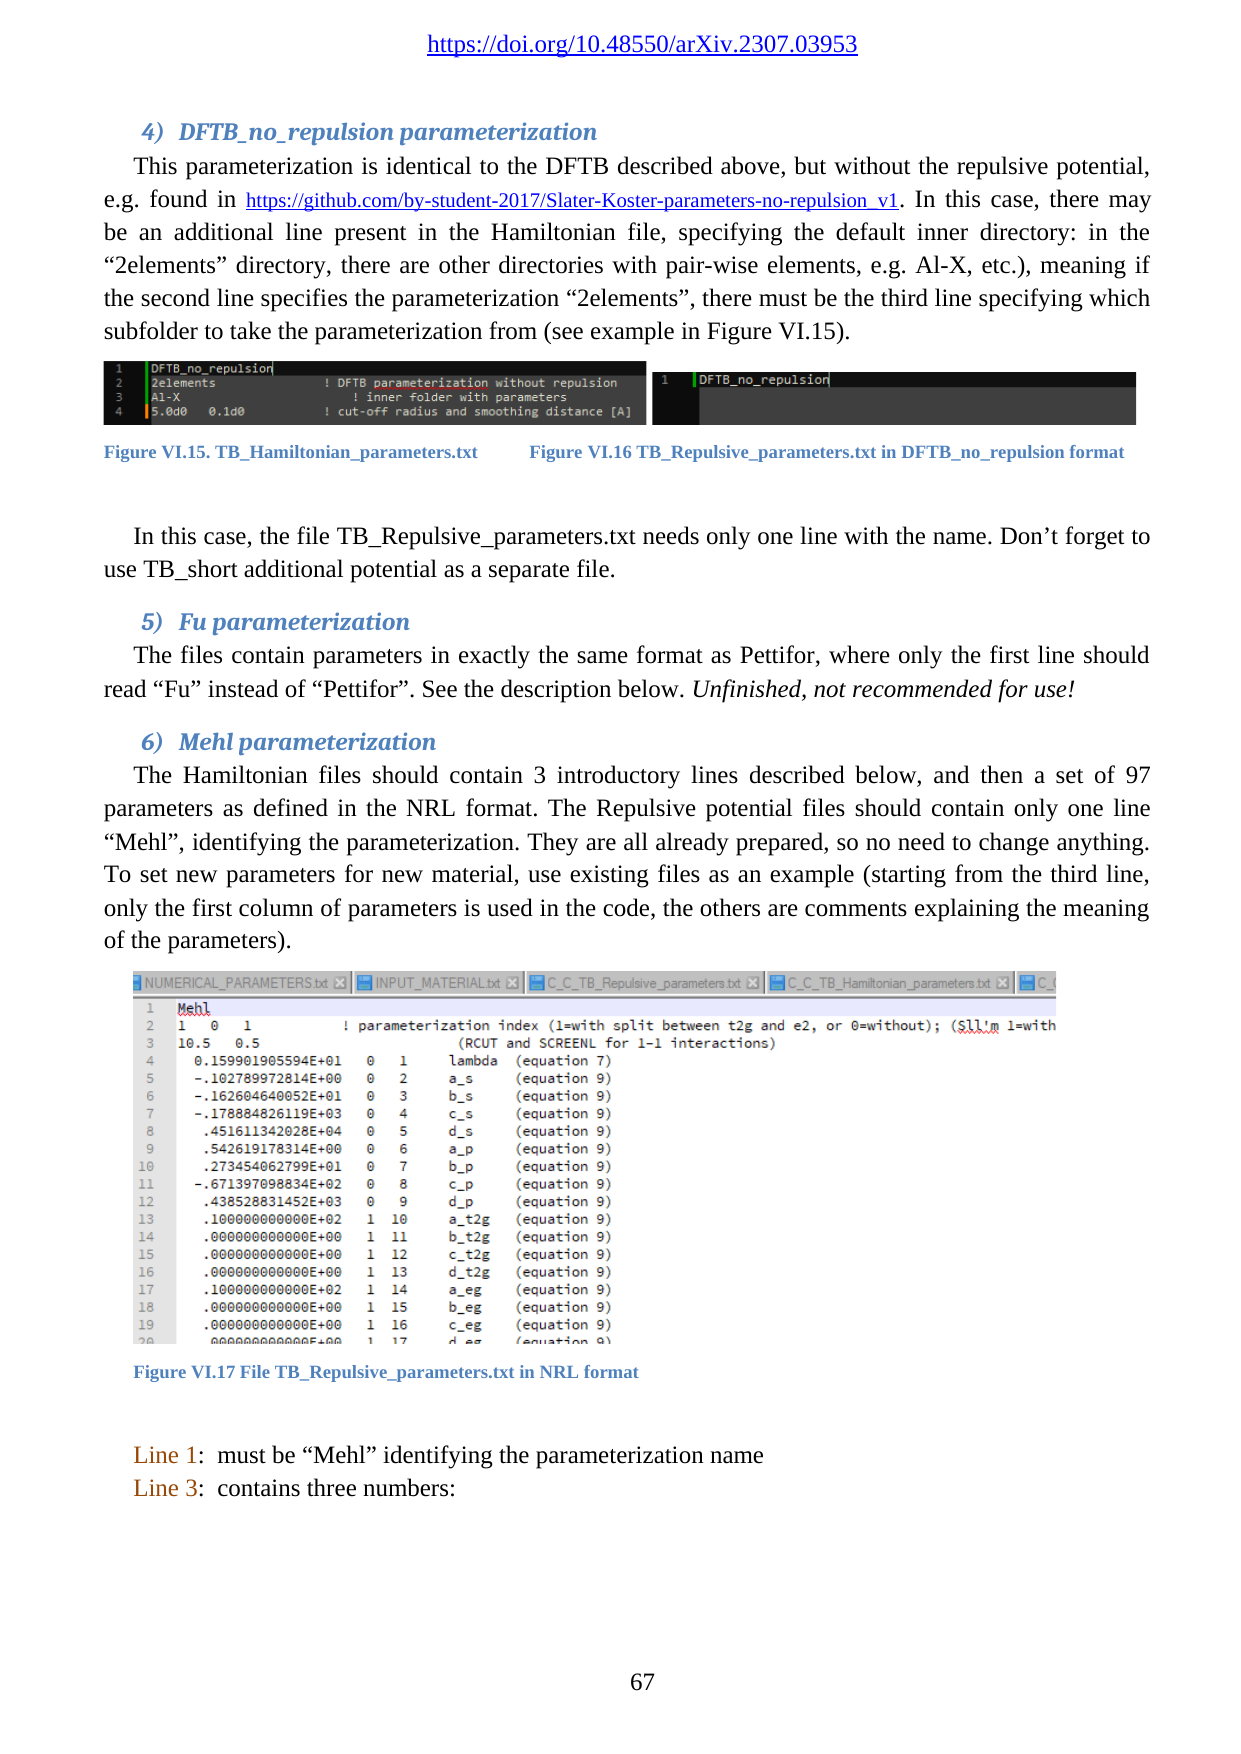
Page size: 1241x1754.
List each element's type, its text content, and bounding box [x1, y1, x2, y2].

picture [133, 971, 1057, 1344]
subtitle DFTB_no_repulsion parameterization [141, 118, 1152, 147]
text In this case, the file TB_Repulsive_parameters.txt needs only one line with the name. Don’t forget to use TB_short additional potential as a separate file. [103, 521, 1152, 582]
picture [103, 361, 647, 425]
text The Hamiltonian files should contain 3 introductory lines described below, and then a set of 97 parameters as defined in the NRL format. The Repulsive potential files should contain only one line “Mehl”, identifying the parameterization. They are all already prepared, so no need to change anything. To set new parameters for new material, use existing files as an example (starting from the third line, only the first column of parameters is used in the code, the others are comments explaining the meaning of the parameters). [103, 761, 1152, 954]
text The files contain parameters in exactly the same format as Pettifor, where only the first line should read “Fu” instead of “Pettifor”. See the description below. Unfinished, not recommended for use! [103, 641, 1152, 702]
picture [652, 372, 1137, 425]
text Line 1: must be “Mehl” identifying the parameterization name [103, 1440, 1152, 1469]
subtitle Mehl parameterization [141, 727, 1152, 756]
text Line 3: contains three numbers: [103, 1473, 1152, 1502]
subtitle Fu parameterization [141, 608, 1152, 636]
